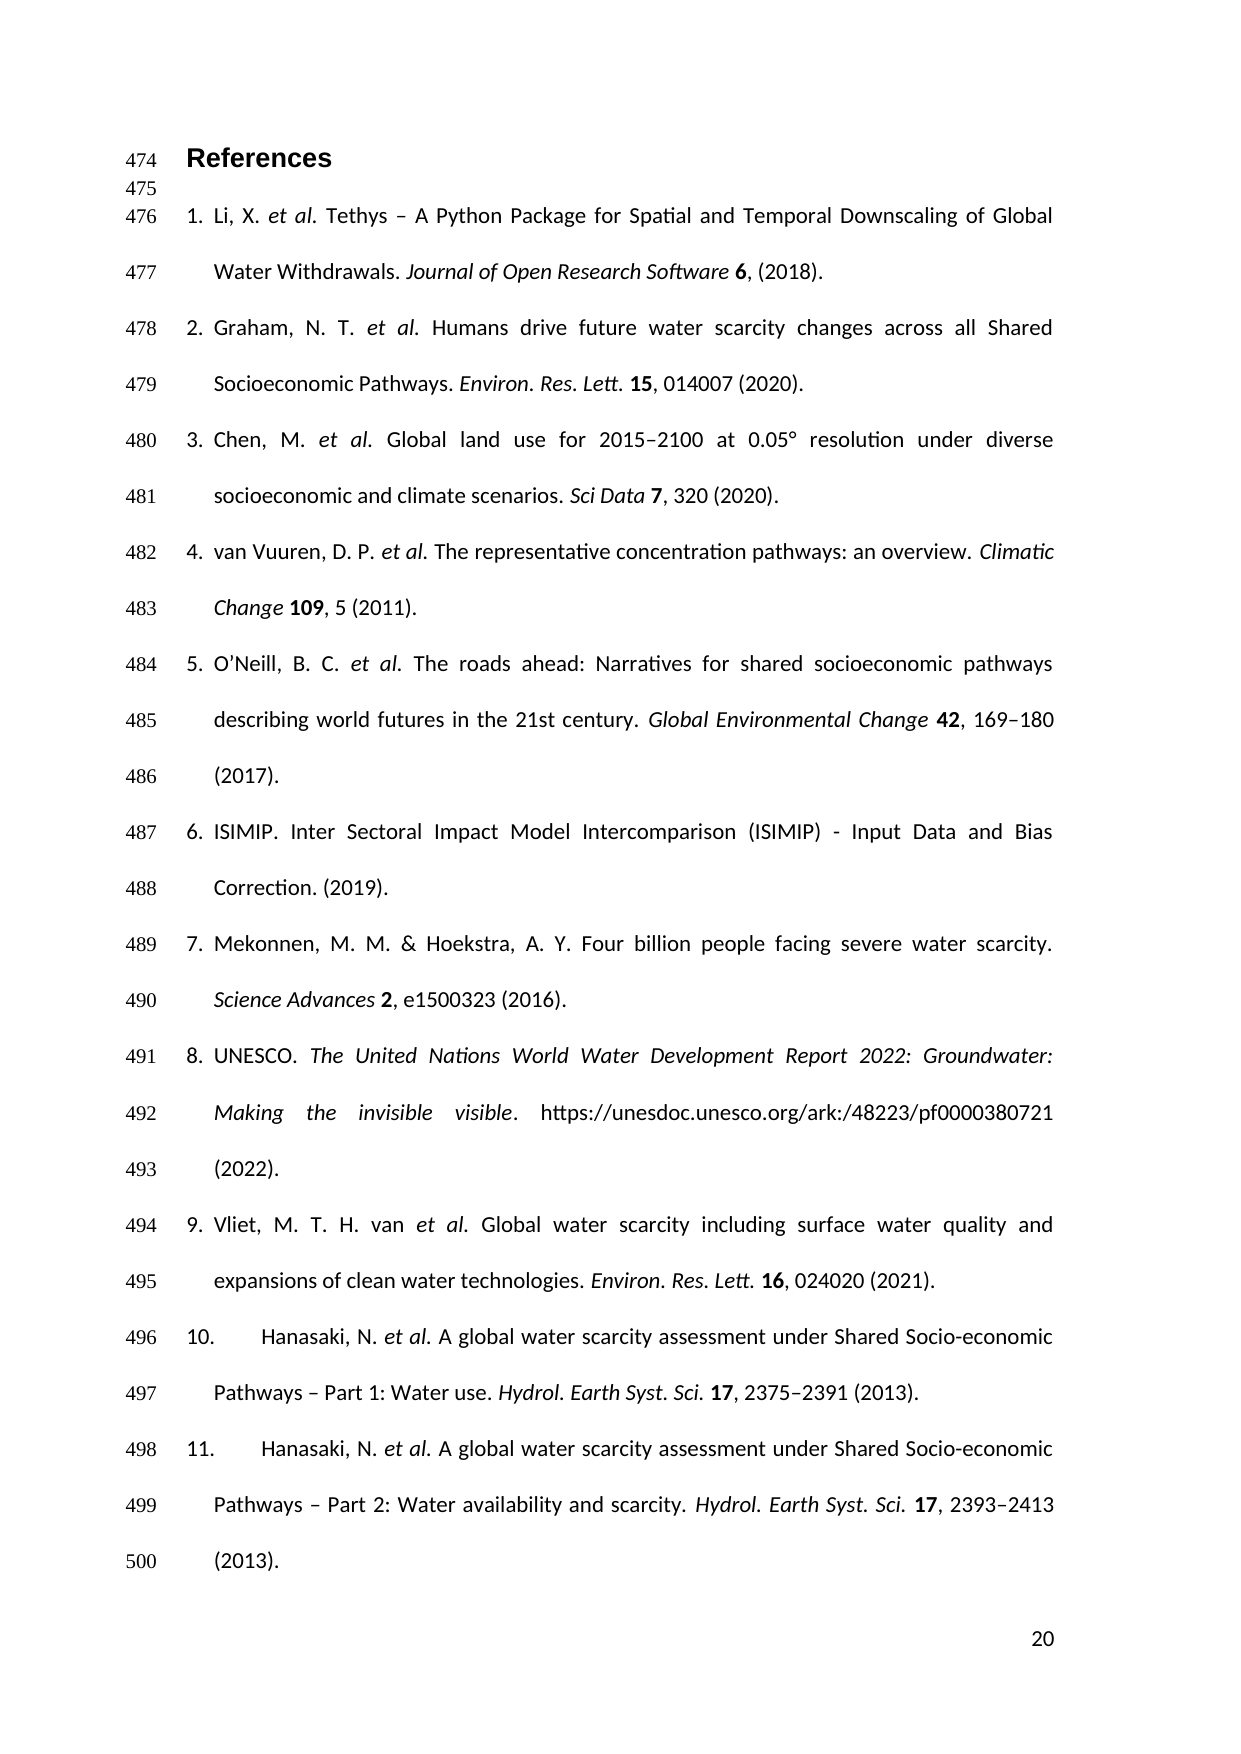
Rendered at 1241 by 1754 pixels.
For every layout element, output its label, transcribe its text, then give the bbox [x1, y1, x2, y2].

text 4. van Vuuren, D. P. et al. The representative concentration pathways: an overview. Climatic Change 109, 5 (2011). [186, 537, 1054, 621]
subtitle References [186, 142, 1054, 173]
text 10. Hanasaki, N. et al. A global water scarcity assessment under Shared Socio-economic Pathways – Part 1: Water use. Hydrol. Earth Syst. Sci. 17, 2375–2391 (2013). [186, 1322, 1054, 1406]
text 2. Graham, N. T. et al. Humans drive future water scarcity changes across all Shared Socioeconomic Pathways. Environ. Res. Lett. 15, 014007 (2020). [186, 313, 1054, 397]
text 5. O’Neill, B. C. et al. The roads ahead: Narratives for shared socioeconomic pathways describing world futures in the 21st century. Global Environmental Change 42, 169–180 (2017). [186, 649, 1054, 789]
text 11. Hanasaki, N. et al. A global water scarcity assessment under Shared Socio-economic Pathways – Part 2: Water availability and scarcity. Hydrol. Earth Syst. Sci. 17, 2393–2413 (2013). [186, 1434, 1054, 1574]
text 3. Chen, M. et al. Global land use for 2015–2100 at 0.05° resolution under diverse socioeconomic and climate scenarios. Sci Data 7, 320 (2020). [186, 425, 1054, 509]
text 6. ISIMIP. Inter Sectoral Impact Model Intercomparison (ISIMIP) - Input Data and Bias Correction. (2019). [186, 817, 1054, 902]
text 7. Mekonnen, M. M. & Hoekstra, A. Y. Four billion people facing severe water scarcity. Science Advances 2, e1500323 (2016). [186, 929, 1054, 1014]
text 8. UNESCO. The United Nations World Water Development Report 2022: Groundwater: Making the invisible visible. https://unesdoc.unesco.org/ark:/48223/pf0000380721 (2022). [186, 1042, 1054, 1182]
text 9. Vliet, M. T. H. van et al. Global water scarcity including surface water quality and expansions of clean water technologies. Environ. Res. Lett. 16, 024020 (2021). [186, 1210, 1054, 1294]
text 1. Li, X. et al. Tethys – A Python Package for Spatial and Temporal Downscaling of Global Water Withdrawals. Journal of Open Research Software 6, (2018). [186, 201, 1054, 285]
